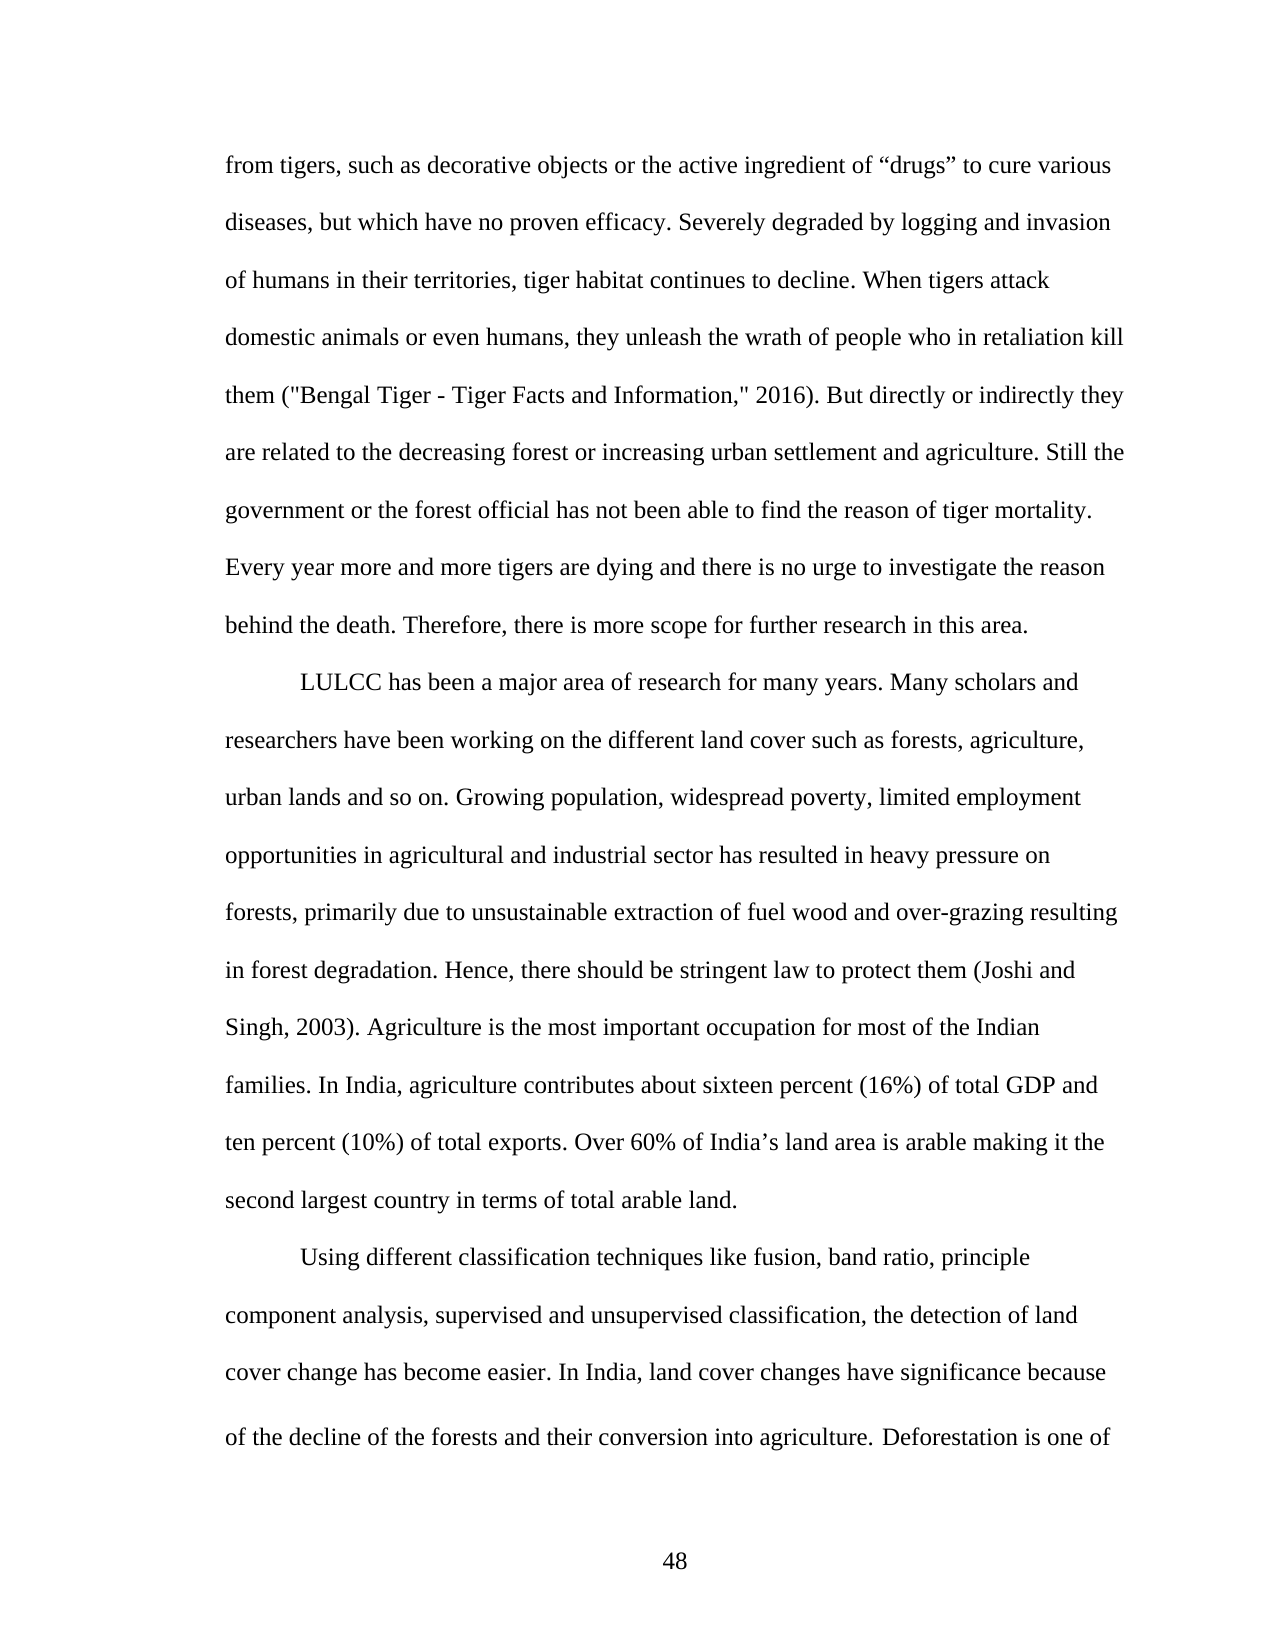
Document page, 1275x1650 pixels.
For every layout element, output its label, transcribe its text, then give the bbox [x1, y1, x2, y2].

text LULCC has been a major area of research for many years. Many scholars and researchers have been working on the different land cover such as forests, agriculture, urban lands and so on. Growing population, widespread poverty, limited employment opportunities in agricultural and industrial sector has resulted in heavy pressure on forests, primarily due to unsustainable extraction of fuel wood and over-grazing resulting in forest degradation. Hence, there should be stringent law to protect them (Joshi and Singh, 2003). Agriculture is the most important occupation for most of the Indian families. In India, agriculture contributes about sixteen percent (16%) of total GDP and ten percent (10%) of total exports. Over 60% of India’s land area is arable making it the second largest country in terms of total arable land. [225, 667, 1125, 1214]
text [225, 150, 1125, 639]
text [225, 1242, 1125, 1451]
